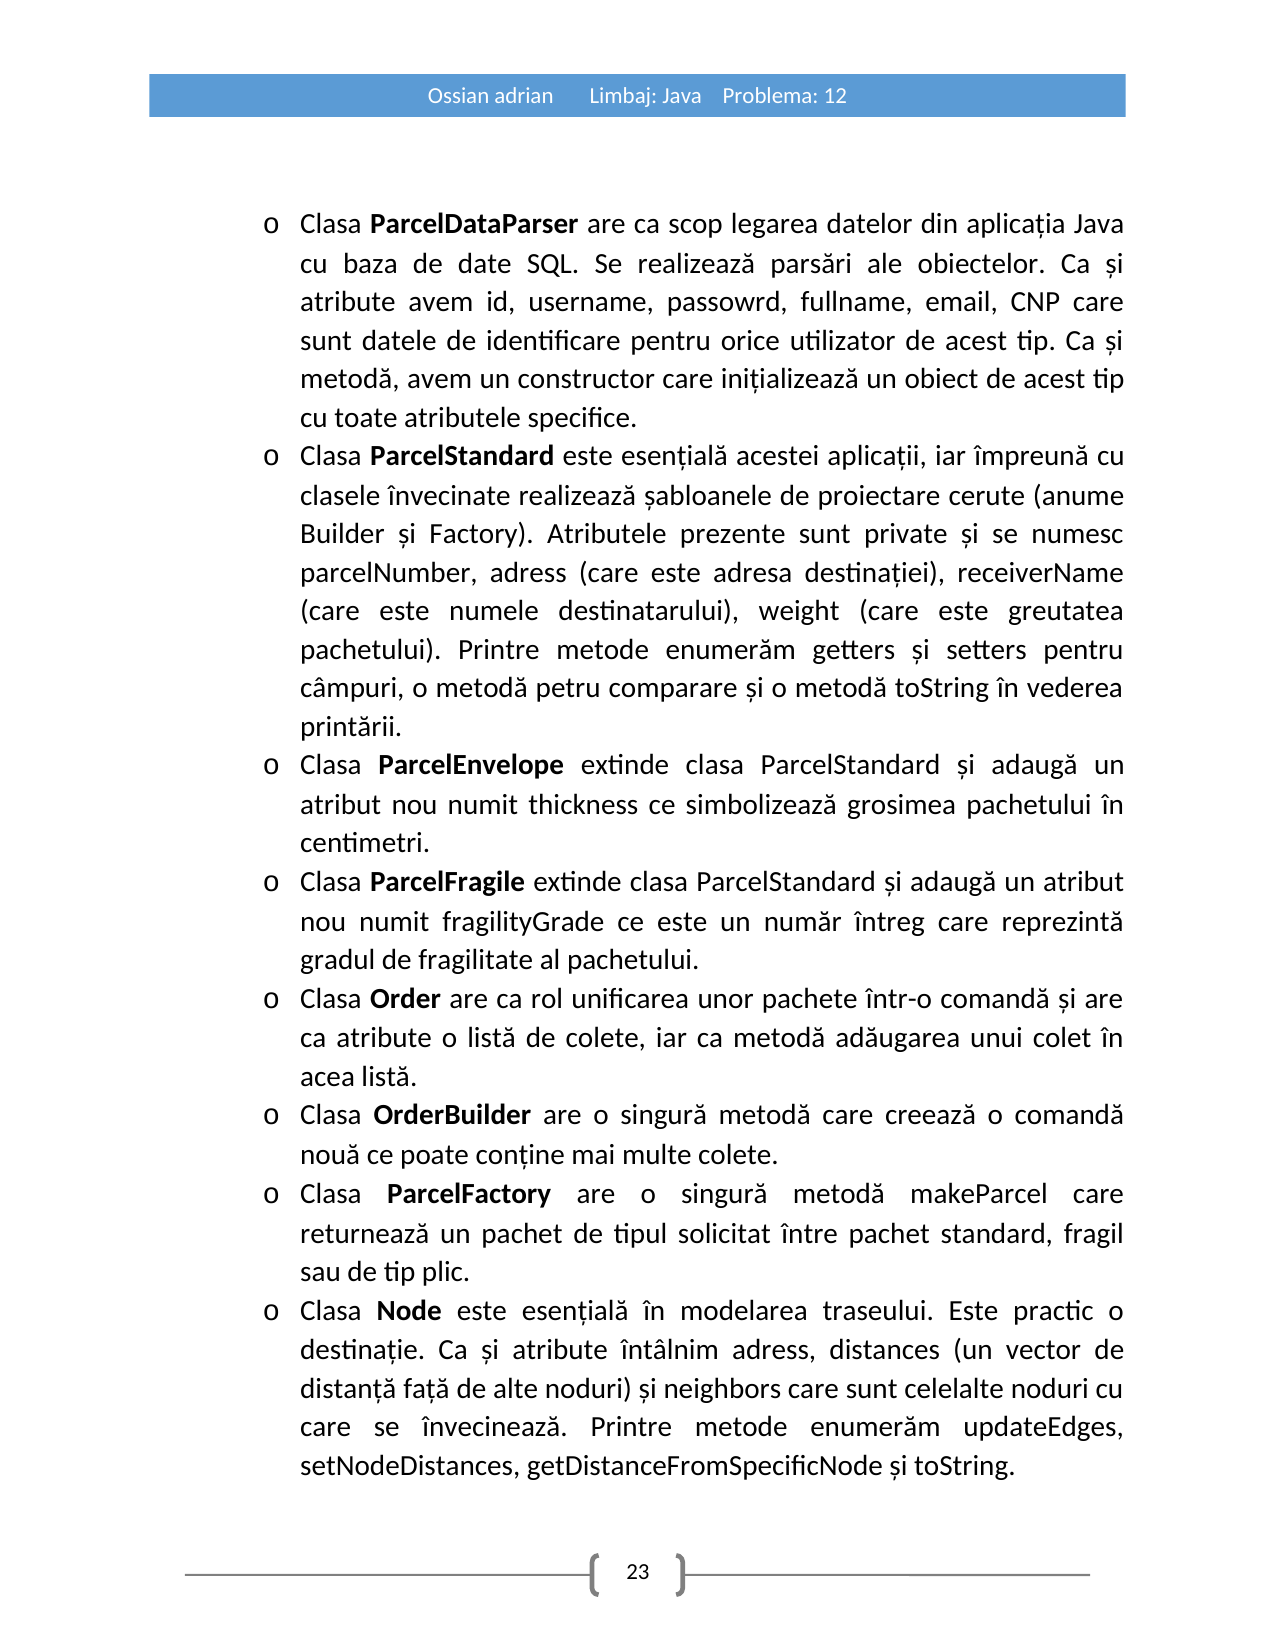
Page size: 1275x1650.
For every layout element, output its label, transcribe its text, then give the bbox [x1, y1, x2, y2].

list Clasa Order are ca rol unificarea unor pachete într-o comandă și are ca atribute o listă de colete, iar ca metodă adăugarea unui colet în acea listă. [262, 980, 1125, 1094]
list Clasa ParcelEnvelope extinde clasa ParcelStandard și adaugă un atribut nou numit thickness ce simbolizează grosimea pachetului în centimetri. [262, 746, 1125, 860]
list Clasa Node este esențială în modelarea traseului. Este practic o destinație. Ca și atribute întâlnim adress, distances (un vector de distanță față de alte noduri) și neighbors care sunt celelalte noduri cu care se învecinează. Printre metode enumerăm updateEdges, setNodeDistances, getDistanceFromSpecificNode și toString. [262, 1292, 1125, 1482]
list Clasa ParcelDataParser are ca scop legarea datelor din aplicația Java cu baza de date SQL. Se realizează parsări ale obiectelor. Ca și atribute avem id, username, passowrd, fullname, email, CNP care sunt datele de identificare pentru orice utilizator de acest tip. Ca și metodă, avem un constructor care inițializează un obiect de acest tip cu toate atributele specifice. [262, 205, 1125, 434]
list Clasa OrderBuilder are o singură metodă care creează o comandă nouă ce poate conține mai multe colete. [262, 1096, 1125, 1172]
list Clasa ParcelFactory are o singură metodă makeParcel care returnează un pachet de tipul solicitat între pachet standard, fragil sau de tip plic. [262, 1175, 1125, 1289]
list Clasa ParcelFragile extinde clasa ParcelStandard și adaugă un atribut nou numit fragilityGrade ce este un număr întreg care reprezintă gradul de fragilitate al pachetului. [262, 863, 1125, 977]
list Clasa ParcelStandard este esențială acestei aplicații, iar împreună cu clasele învecinate realizează șabloanele de proiectare cerute (anume Builder și Factory). Atributele prezente sunt private și se numesc parcelNumber, adress (care este adresa destinației), receiverName (care este numele destinatarului), weight (care este greutatea pachetului). Printre metode enumerăm getters și setters pentru câmpuri, o metodă petru comparare și o metodă toString în vederea printării. [262, 437, 1125, 743]
